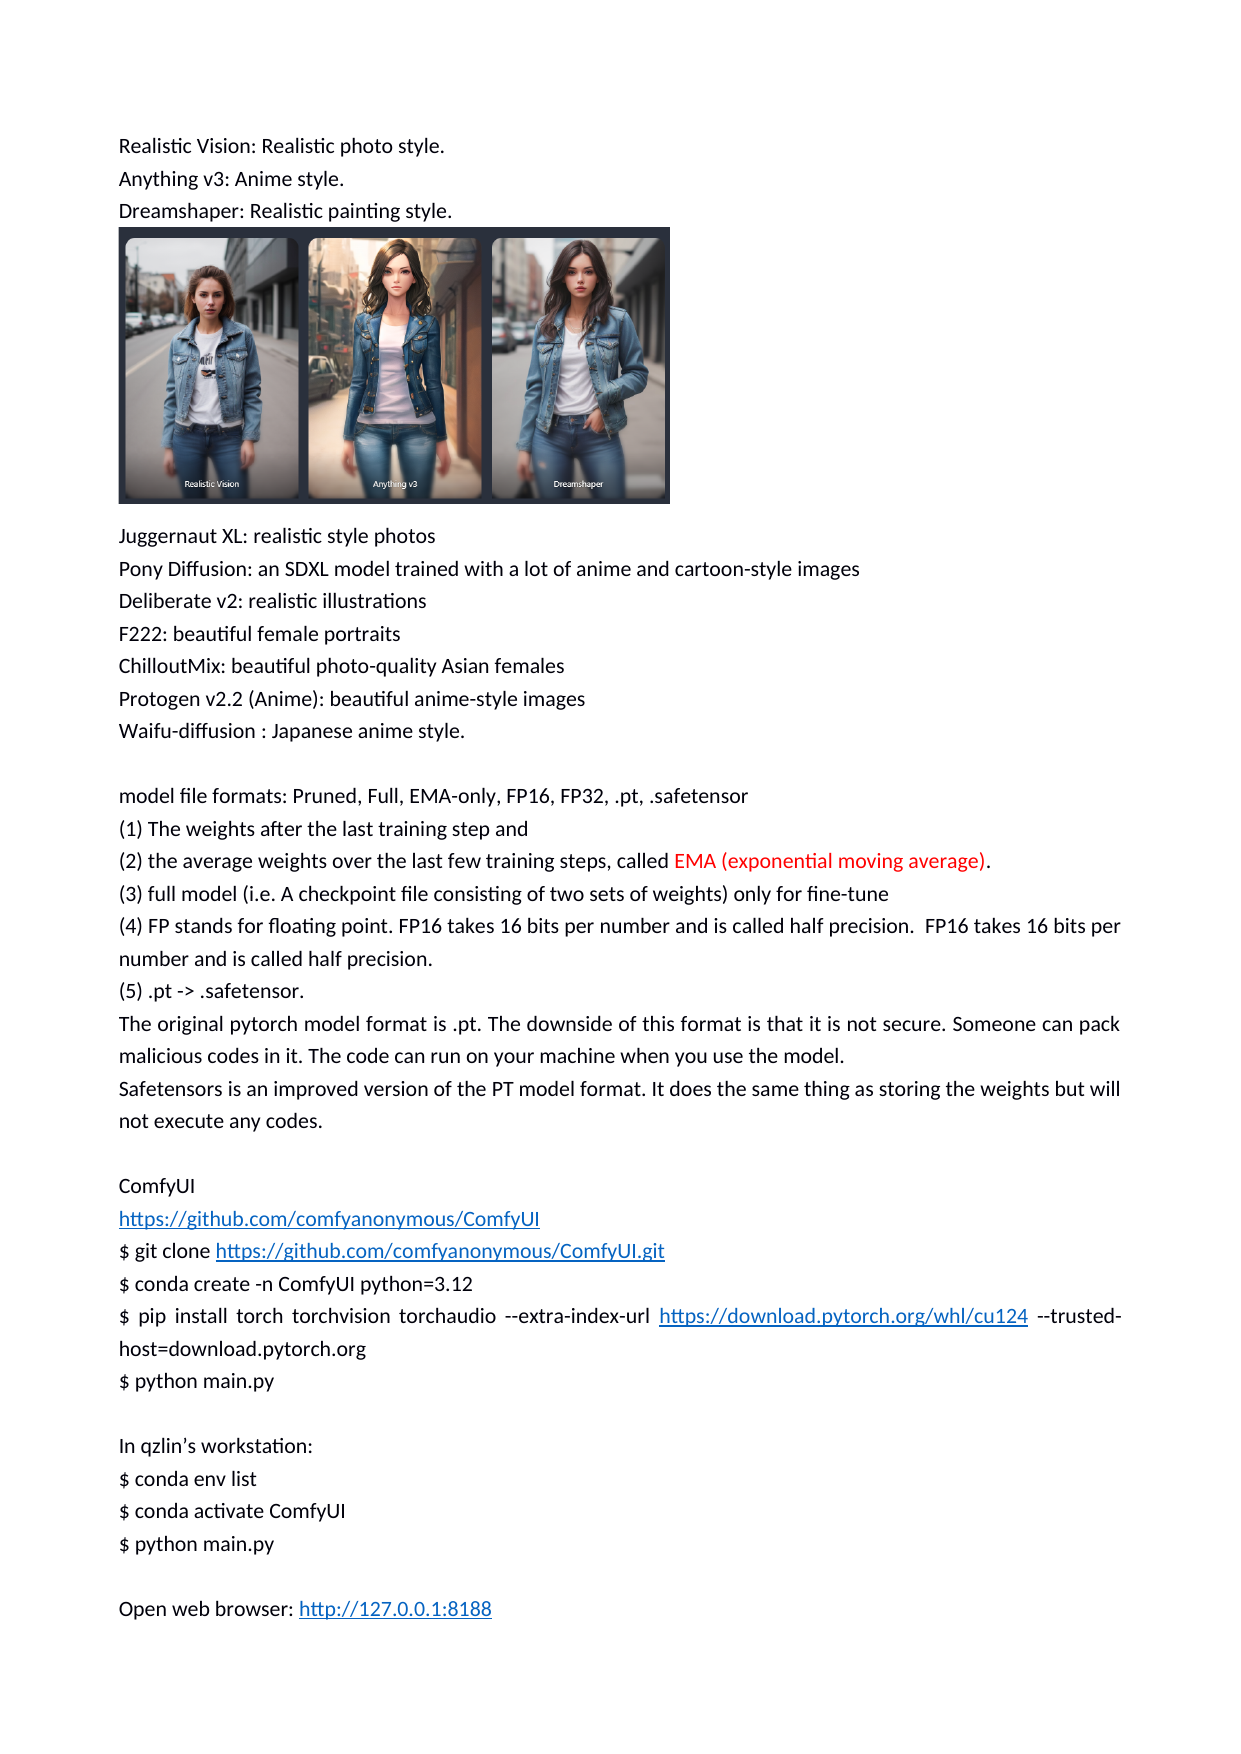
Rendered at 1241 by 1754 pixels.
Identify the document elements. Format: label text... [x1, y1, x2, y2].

text The original pytorch model format is .pt. The downside of this format is that it is not secure. Someone can pack malicious codes in it. The code can run on your machine when you use the model. [118, 1007, 1122, 1072]
text Pony Diffusion: an SDXL model trained with a lot of anime and cartoon-style images [118, 552, 1122, 584]
text $ conda env list [118, 1462, 1122, 1494]
text $ git clone https://github.com/comfyanonymous/ComfyUI.git [118, 1234, 1122, 1267]
text https://github.com/comfyanonymous/ComfyUI [118, 1202, 1122, 1234]
text Anything v3: Anime style. [118, 162, 1122, 194]
text Realistic Vision: Realistic photo style. [118, 129, 1122, 162]
text Protogen v2.2 (Anime): beautiful anime-style images [118, 682, 1122, 714]
text Deliberate v2: realistic illustrations [118, 584, 1122, 617]
text In qzlin’s workstation: [118, 1429, 1122, 1462]
text $ conda create -n ComfyUI python=3.12 [118, 1267, 1122, 1299]
text (4) FP stands for floating point. FP16 takes 16 bits per number and is called half precision. FP16 takes 16 bits per number and is called half precision. [118, 909, 1122, 974]
text $ python main.py [118, 1527, 1122, 1559]
text (5) .pt -> .safetensor. [118, 974, 1122, 1007]
text ComfyUI [118, 1169, 1122, 1202]
text Dreamshaper: Realistic painting style. [118, 194, 1122, 227]
text F222: beautiful female portraits [118, 617, 1122, 649]
text Waifu-diffusion : Japanese anime style. [118, 714, 1122, 747]
text Juggernaut XL: realistic style photos [118, 519, 1122, 552]
text $ conda activate ComfyUI [118, 1494, 1122, 1527]
text (2) the average weights over the last few training steps, called EMA (exponential moving average). [118, 844, 1122, 877]
text (3) full model (i.e. A checkpoint file consisting of two sets of weights) only for fine-tune [118, 877, 1122, 909]
text $ python main.py [118, 1364, 1122, 1397]
text model file formats: Pruned, Full, EMA-only, FP16, FP32, .pt, .safetensor [118, 779, 1122, 812]
text Open web browser: http://127.0.0.1:8188 [118, 1592, 1122, 1624]
text (1) The weights after the last training step and [118, 812, 1122, 844]
text $ pip install torch torchvision torchaudio --extra-index-url https://download.pytorch.org/whl/cu124 --trusted-host=download.pytorch.org [118, 1299, 1122, 1364]
text ChilloutMix: beautiful photo-quality Asian females [118, 649, 1122, 682]
picture [118, 227, 670, 504]
text Safetensors is an improved version of the PT model format. It does the same thing as storing the weights but will not execute any codes. [118, 1072, 1122, 1137]
